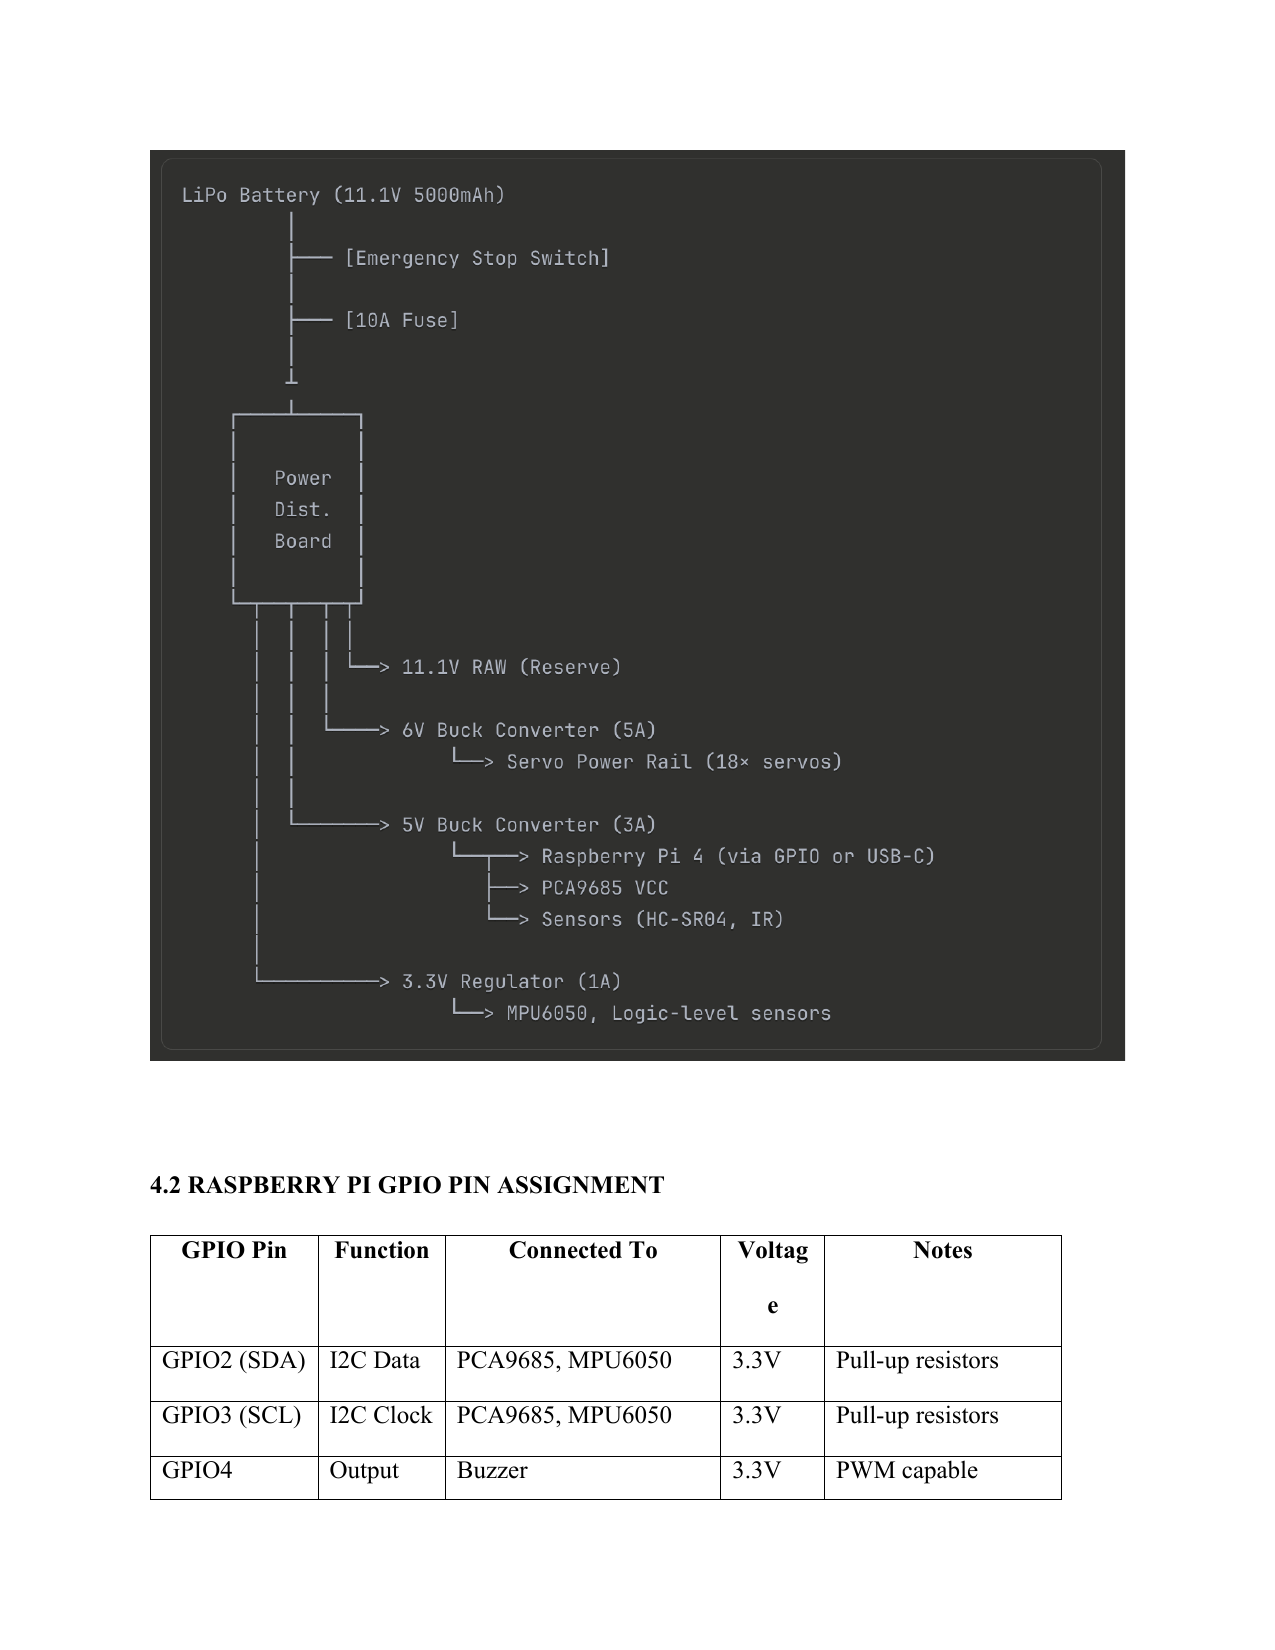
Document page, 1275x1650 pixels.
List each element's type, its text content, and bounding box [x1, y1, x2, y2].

table_cell Output [319, 1457, 445, 1499]
table_header Connected To [446, 1236, 720, 1346]
table_header GPIO Pin [151, 1236, 318, 1346]
table_cell Buzzer [446, 1457, 720, 1499]
table_cell 3.3V [721, 1402, 824, 1456]
table_cell Pull-up resistors [825, 1402, 1061, 1456]
table_cell 3.3V [721, 1347, 824, 1401]
table_cell GPIO2 (SDA) [151, 1347, 318, 1401]
subtitle 4.2 RASPBERRY PI GPIO PIN ASSIGNMENT [150, 1171, 1125, 1199]
table_cell GPIO3 (SCL) [151, 1402, 318, 1456]
table_cell GPIO4 [151, 1457, 318, 1499]
table_header Function [319, 1236, 445, 1346]
table_cell I2C Data [319, 1347, 445, 1401]
table_header Notes [825, 1236, 1061, 1346]
table_cell PCA9685, MPU6050 [446, 1347, 720, 1401]
picture [150, 150, 1125, 1061]
table_header Voltage [721, 1236, 824, 1346]
table_cell PWM capable [825, 1457, 1061, 1499]
table_cell 3.3V [721, 1457, 824, 1499]
table_cell I2C Clock [319, 1402, 445, 1456]
table_cell Pull-up resistors [825, 1347, 1061, 1401]
table_cell PCA9685, MPU6050 [446, 1402, 720, 1456]
